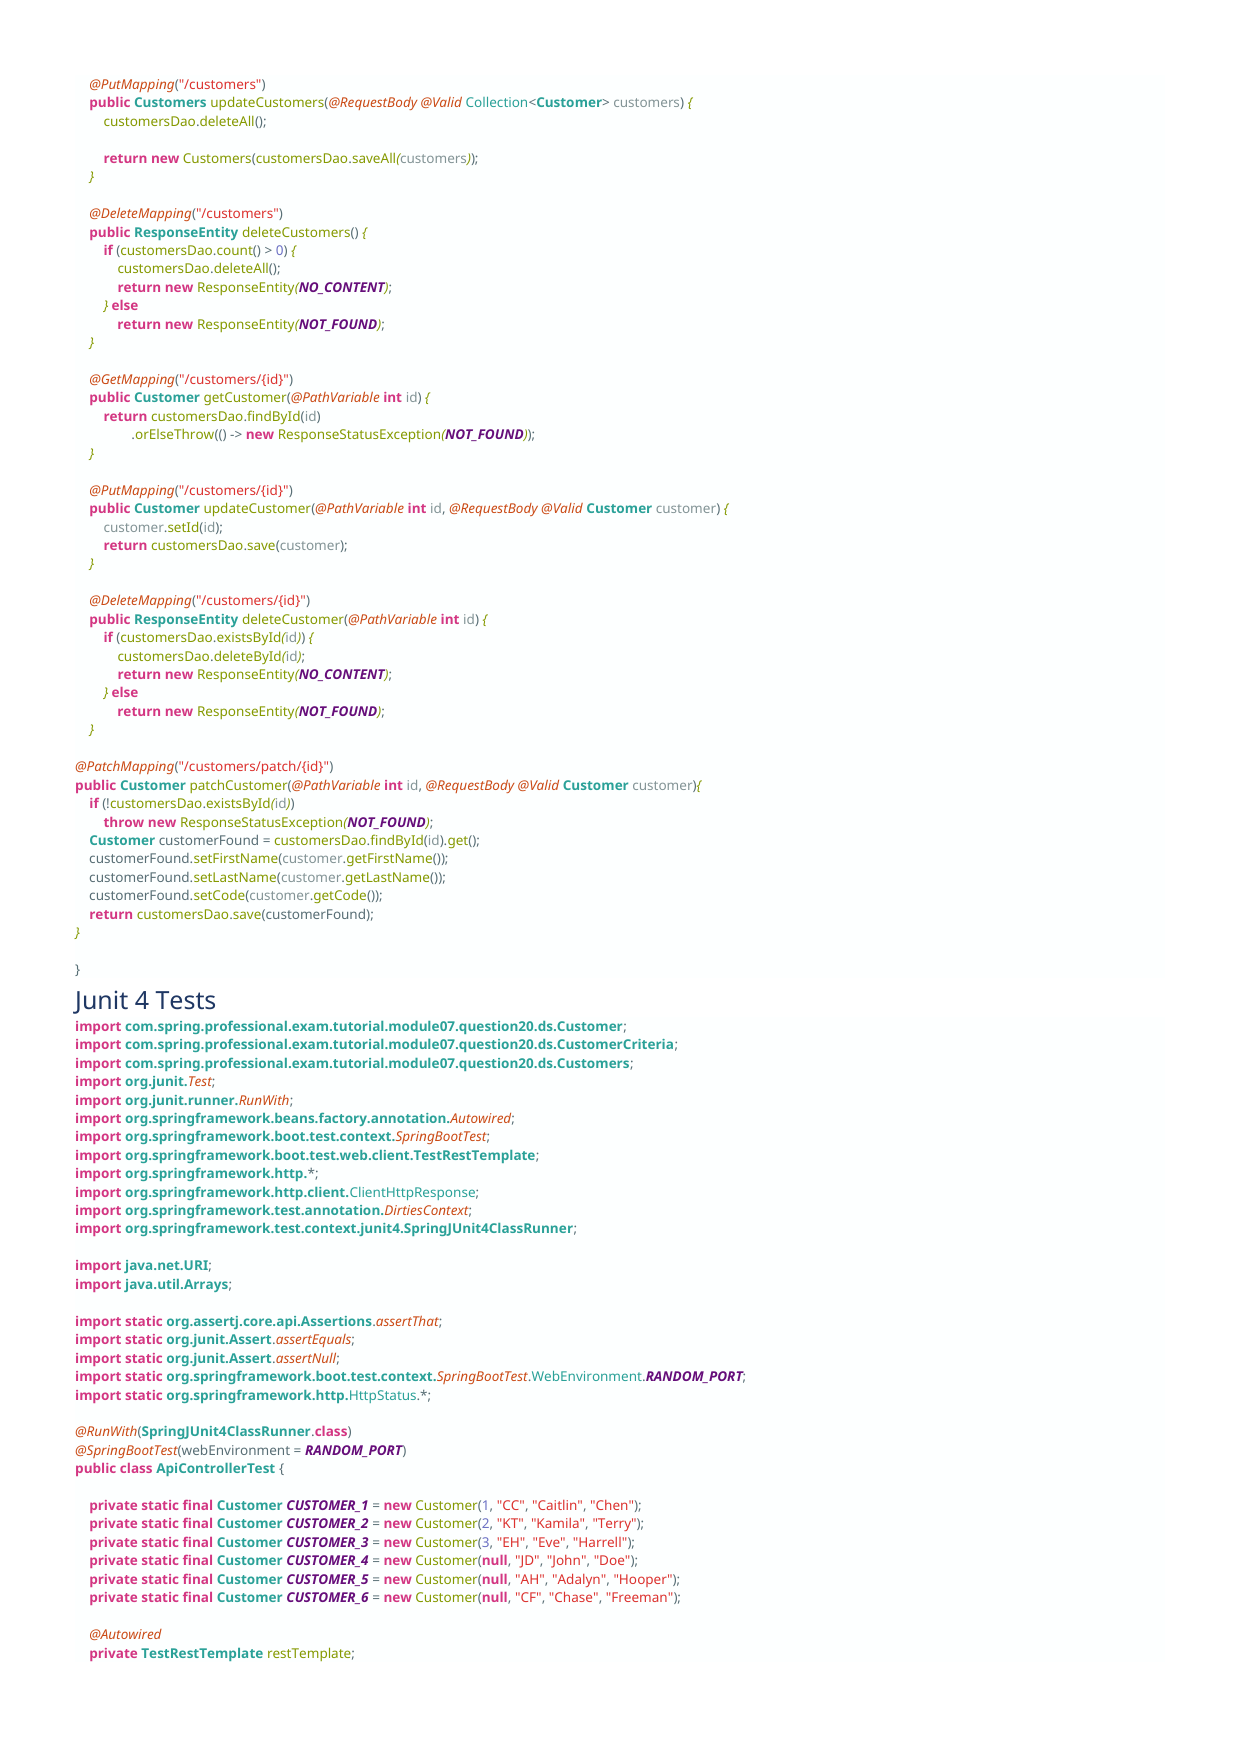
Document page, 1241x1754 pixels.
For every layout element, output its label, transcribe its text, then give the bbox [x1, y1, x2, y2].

subtitle Junit 4 Tests [75, 983, 1165, 1017]
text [75, 75, 1165, 739]
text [75, 1017, 1165, 1662]
text @PatchMapping("/customers/patch/{id}") public Customer patchCustomer(@PathVariable int id, @RequestBody @Valid Customer customer){ if (!customersDao.existsById(id)) throw new ResponseStatusException(NOT_FOUND); Customer customerFound = customersDao.findById(id).get(); customerFound.setFirstName(customer.getFirstName()); customerFound.setLastName(customer.getLastName()); customerFound.setCode(customer.getCode()); return customersDao.save(customerFound); } [75, 757, 1165, 942]
text } [75, 942, 1165, 978]
